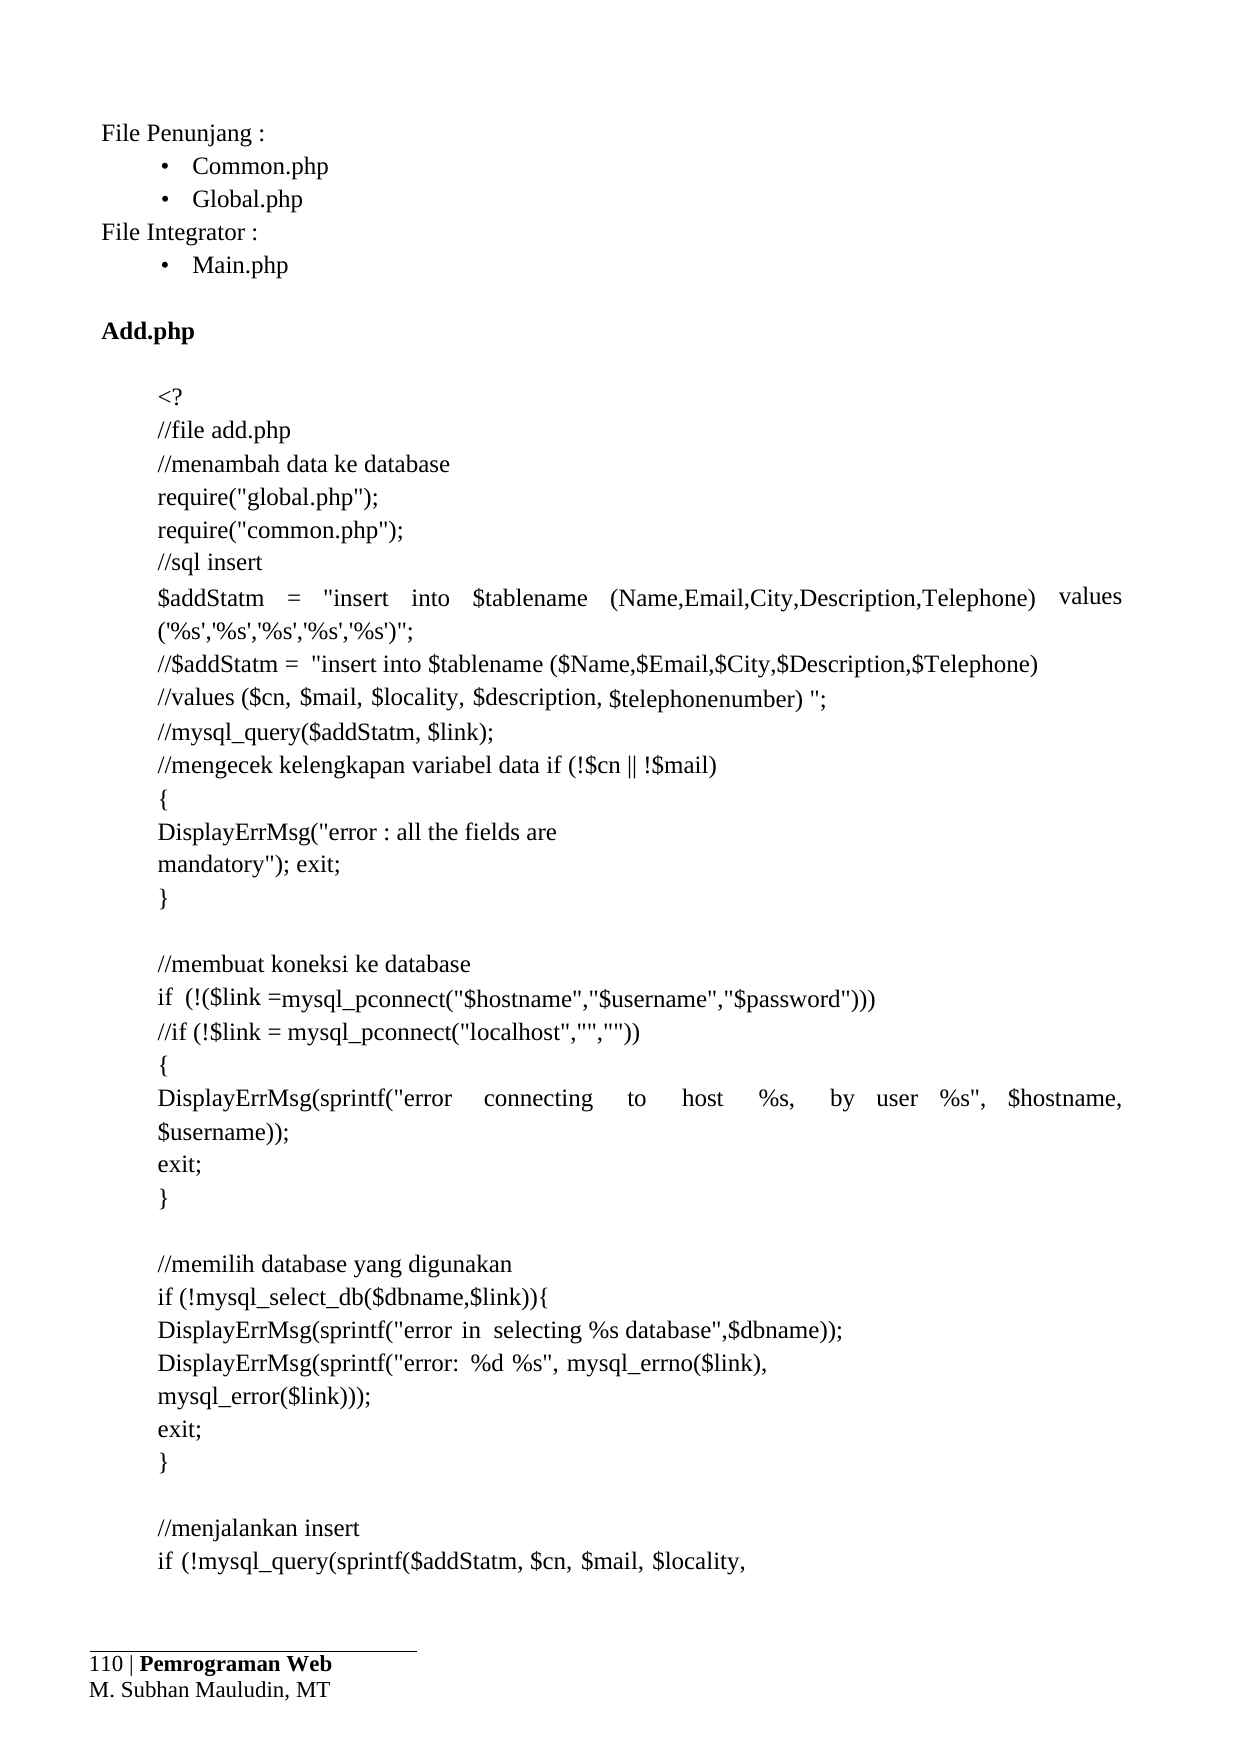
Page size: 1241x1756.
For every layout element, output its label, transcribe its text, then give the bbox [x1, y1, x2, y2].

text //membuat koneksi ke database [157, 949, 1165, 977]
text if (!($link =mysql_pconnect("$hostname","$username","$password"))) [157, 982, 1165, 1013]
text } [157, 1183, 1165, 1211]
text } [157, 1447, 1165, 1476]
text //menambah data ke database require("global.php"); require("common.php"); [157, 449, 588, 543]
text $addStatm = "insert into $tablename (Name,Email,City,Description,Telephone) values ('%s','%s','%s','%s','%s')"; [157, 581, 1123, 645]
list Common.php [160, 151, 1165, 180]
subtitle Add.php [101, 316, 1165, 345]
text { [157, 1050, 1165, 1079]
text DisplayErrMsg(sprintf("error connecting to host %s, by user %s", $hostname, [157, 1083, 1165, 1112]
text //file add.php [157, 415, 1165, 444]
text //menjalankan insert [157, 1513, 1165, 1542]
text if (!mysql_query(sprintf($addStatm, $cn, $mail, $locality, [157, 1546, 1165, 1575]
text <? [157, 382, 1165, 411]
text //memilih database yang digunakan [157, 1249, 1165, 1277]
text if (!mysql_select_db($dbname,$link)){ [157, 1282, 1165, 1311]
text DisplayErrMsg("error : all the fields are mandatory"); exit; [157, 817, 692, 878]
text //if (!$link = mysql_pconnect("localhost","","")) [157, 1017, 1165, 1046]
text exit; [157, 1414, 1165, 1443]
text $username)); exit; [157, 1117, 291, 1178]
text //$addStatm = "insert into $tablename ($Name,$Email,$City,$Description,$Telephone) [157, 649, 1165, 678]
text //values ($cn, $mail, $locality, $description, $telephonenumber) "; [157, 682, 1165, 713]
text //mengecek kelengkapan variabel data if (!$cn || !$mail) [157, 751, 1165, 779]
list Main.php [160, 250, 1165, 279]
text DisplayErrMsg(sprintf("error in selecting %s database",$dbname)); DisplayErrMsg(sprintf("error: %d %s", mysql_errno($link), mysql_error($link))); [157, 1315, 854, 1410]
text File Penunjang : [101, 118, 1165, 147]
text } [157, 883, 1165, 912]
list Global.php File Integrator : [101, 184, 304, 246]
text { [157, 784, 1165, 813]
text 110 | Pemrograman Web [89, 1647, 1165, 1677]
text //sql insert [157, 548, 1165, 576]
text //mysql_query($addStatm, $link); [157, 717, 1165, 746]
text M. Subhan Mauludin, MT [89, 1677, 1165, 1703]
